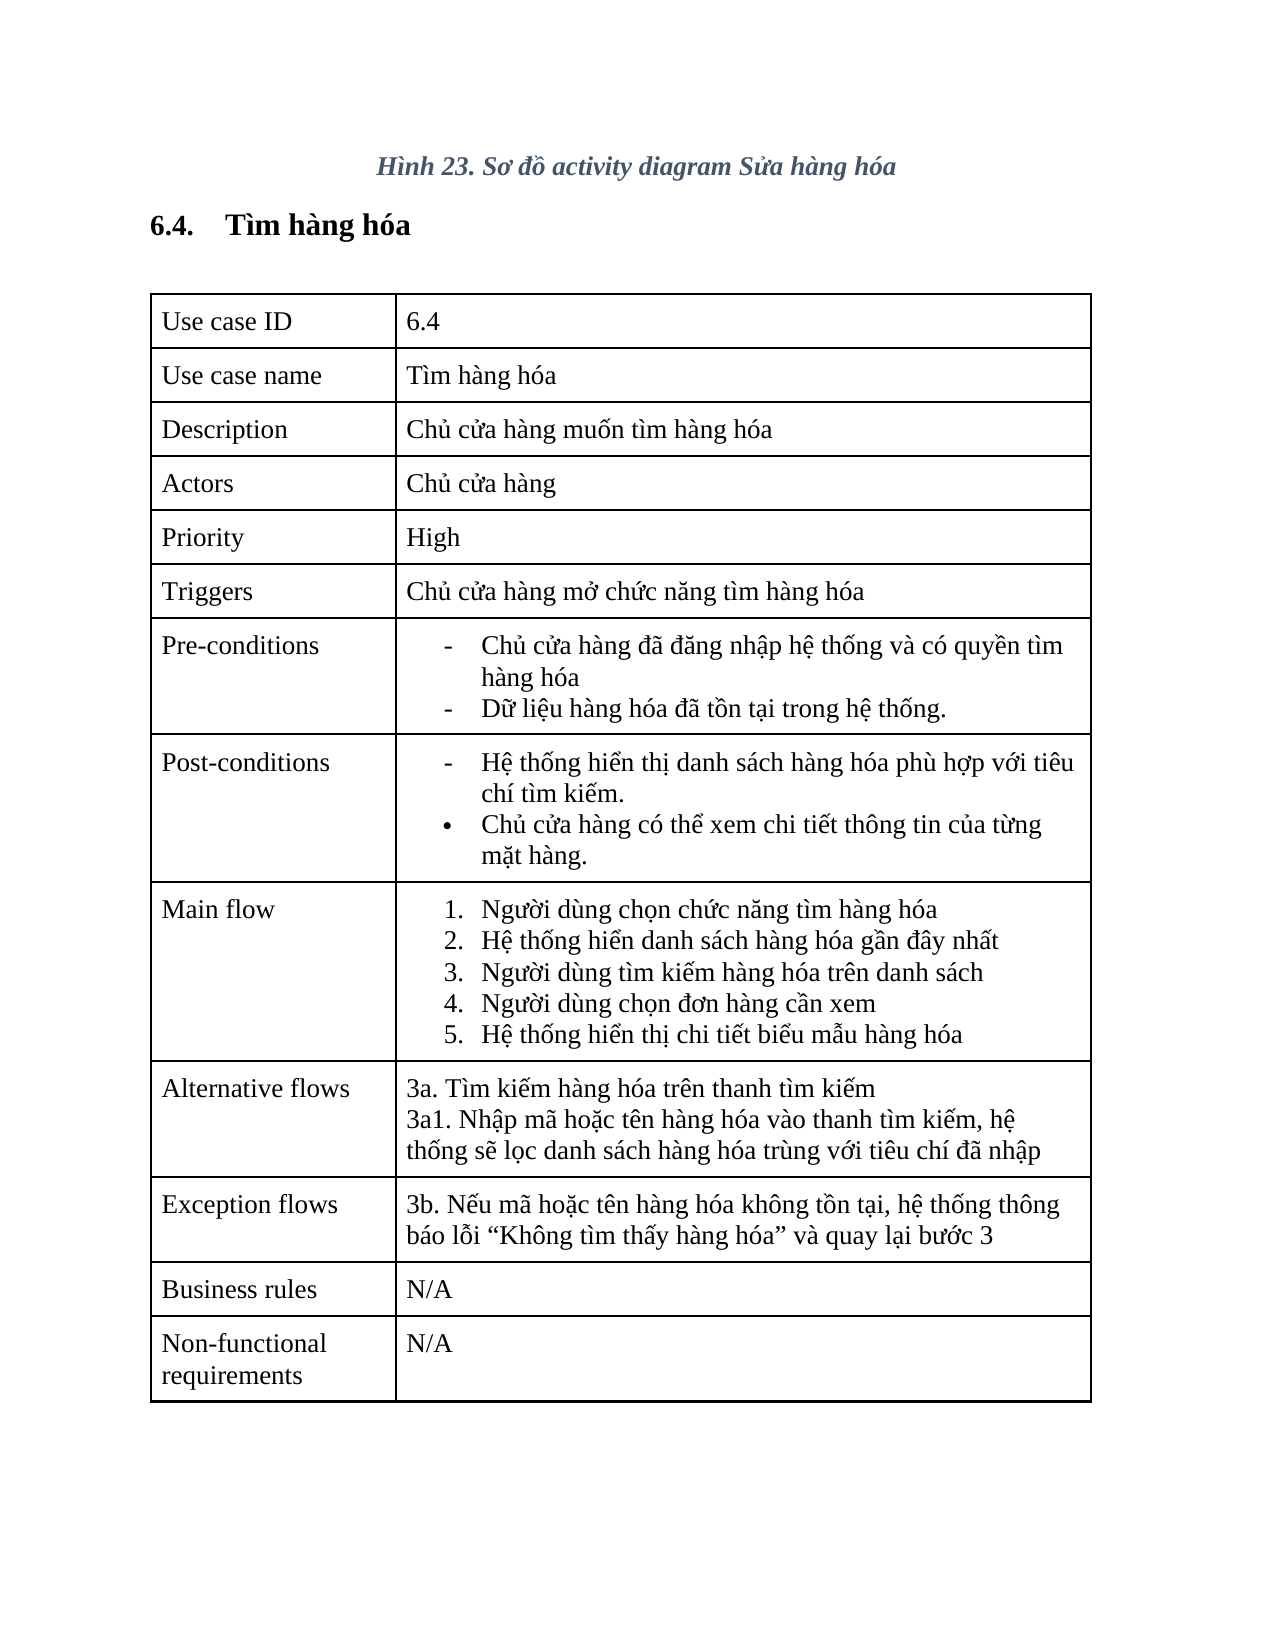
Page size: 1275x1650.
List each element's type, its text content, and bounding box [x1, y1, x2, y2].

table_cell Use case name [152, 349, 395, 401]
table_header Use case ID [152, 295, 395, 347]
table_cell Priority [152, 511, 395, 563]
table_cell Description [152, 403, 395, 455]
table_cell Exception flows [152, 1178, 395, 1261]
table_cell Main flow [152, 883, 395, 1059]
table_cell Chủ cửa hàng [397, 457, 1090, 509]
table_cell Triggers [152, 565, 395, 617]
text Hình 23. Sơ đồ activity diagram Sửa hàng hóa [150, 150, 1125, 181]
table_cell Actors [152, 457, 395, 509]
table_cell N/A [397, 1263, 1090, 1315]
table_cell Business rules [152, 1263, 395, 1315]
subtitle Tìm hàng hóa [150, 206, 1125, 242]
table_cell Tìm hàng hóa [397, 349, 1090, 401]
table_cell Hệ thống hiển thị danh sách hàng hóa phù hợp với tiêu chí tìm kiếm. Chủ cửa hàng có thể xem chi tiết thông tin của từng mặt hàng. [397, 735, 1090, 881]
table_cell Alternative flows [152, 1062, 395, 1176]
table_cell Chủ cửa hàng đã đăng nhập hệ thống và có quyền tìm hàng hóa Dữ liệu hàng hóa đã tồn tại trong hệ thống. [397, 619, 1090, 733]
table_cell 3b. Nếu mã hoặc tên hàng hóa không tồn tại, hệ thống thông báo lỗi “Không tìm thấy hàng hóa” và quay lại bước 3 [397, 1178, 1090, 1261]
table_cell Người dùng chọn chức năng tìm hàng hóa Hệ thống hiển danh sách hàng hóa gần đây nhất Người dùng tìm kiếm hàng hóa trên danh sách Người dùng chọn đơn hàng cần xem Hệ thống hiển thị chi tiết biểu mẫu hàng hóa [397, 883, 1090, 1059]
table_cell Pre-conditions [152, 619, 395, 733]
table_cell Non-functional requirements [152, 1317, 395, 1400]
table_cell High [397, 511, 1090, 563]
table_cell Chủ cửa hàng muốn tìm hàng hóa [397, 403, 1090, 455]
table_cell Chủ cửa hàng mở chức năng tìm hàng hóa [397, 565, 1090, 617]
table_cell 3a. Tìm kiếm hàng hóa trên thanh tìm kiếm 3a1. Nhập mã hoặc tên hàng hóa vào thanh tìm kiếm, hệ thống sẽ lọc danh sách hàng hóa trùng với tiêu chí đã nhập [397, 1062, 1090, 1176]
table_cell Post-conditions [152, 735, 395, 881]
table_cell N/A [397, 1317, 1090, 1400]
table_header 6.4 [397, 295, 1090, 347]
